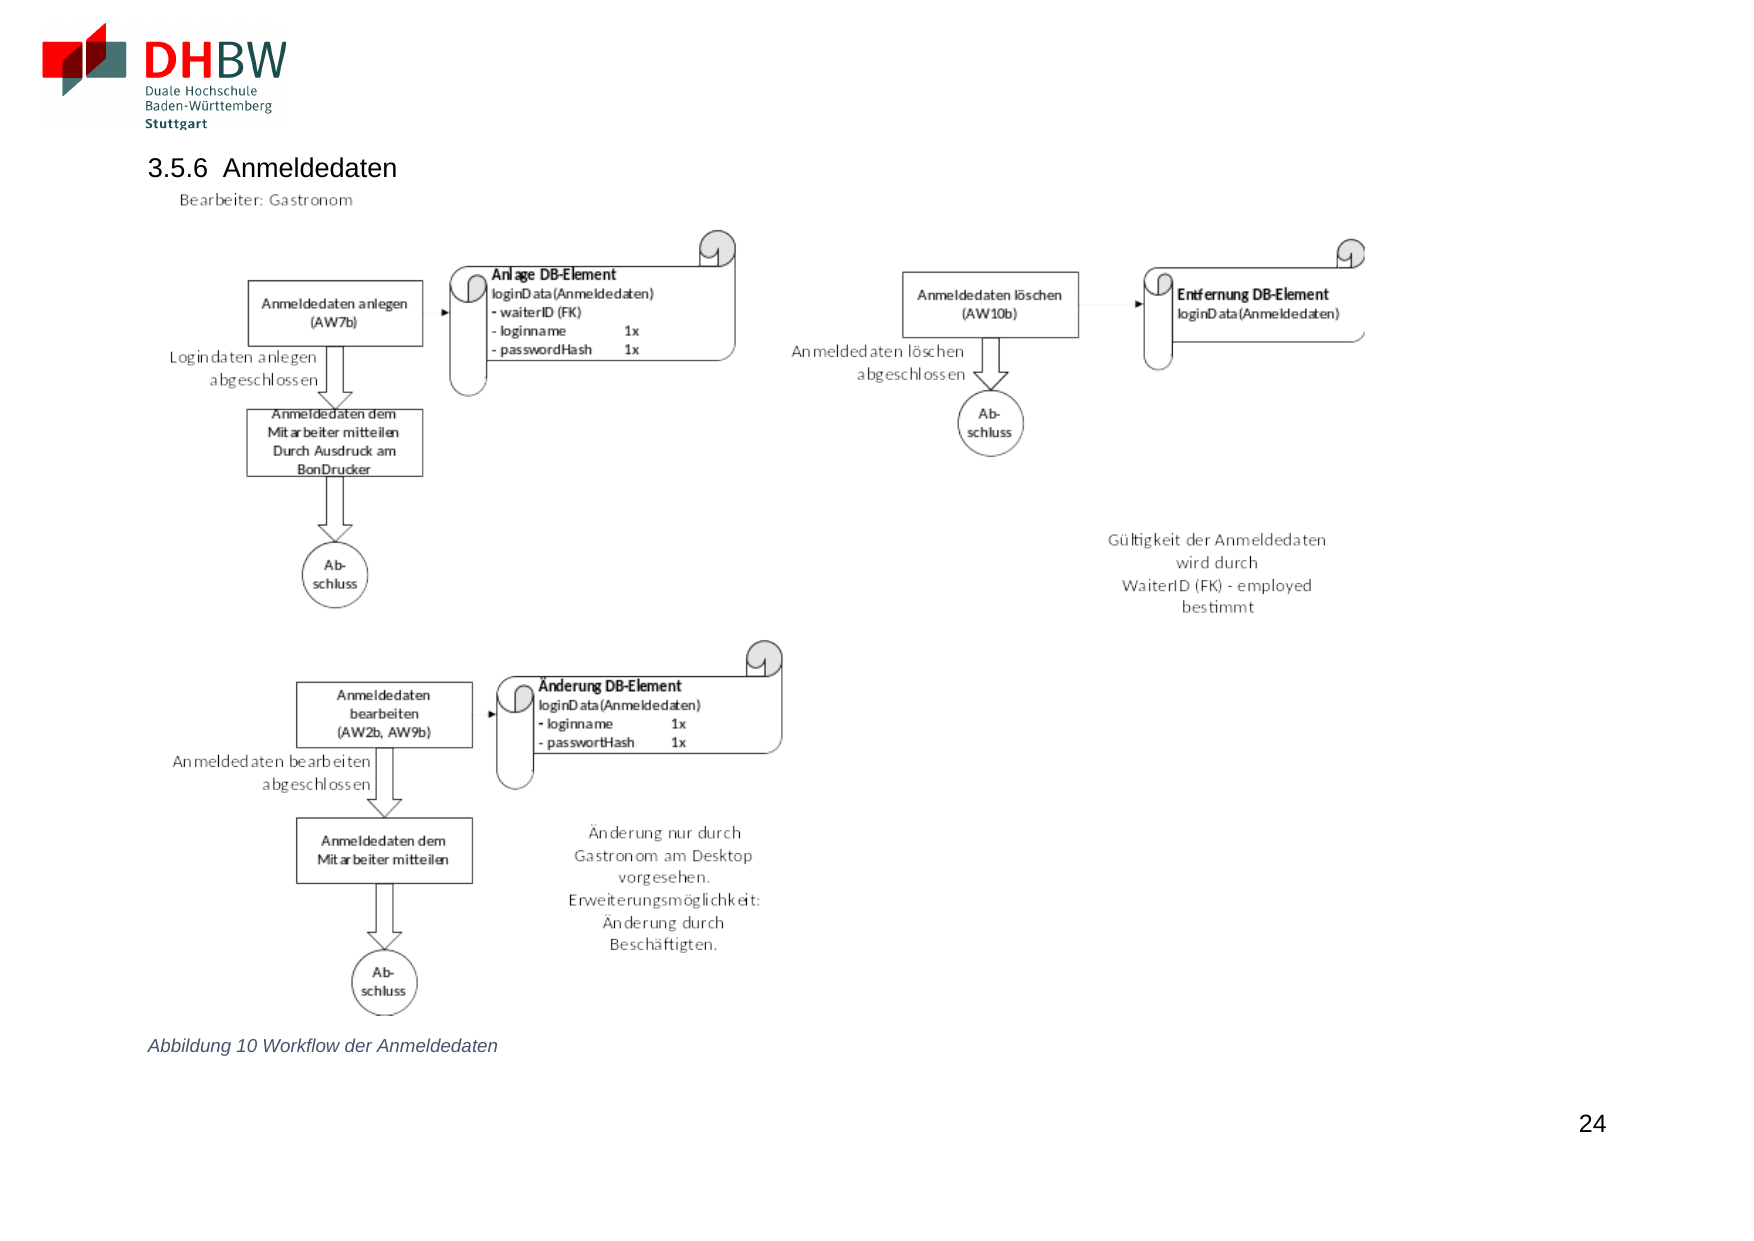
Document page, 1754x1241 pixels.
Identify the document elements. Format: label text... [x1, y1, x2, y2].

subtitle Anmeldedaten [148, 152, 1606, 183]
picture [39, 20, 286, 130]
text Abbildung 10 Workflow der Anmeldedaten [148, 1034, 1606, 1056]
